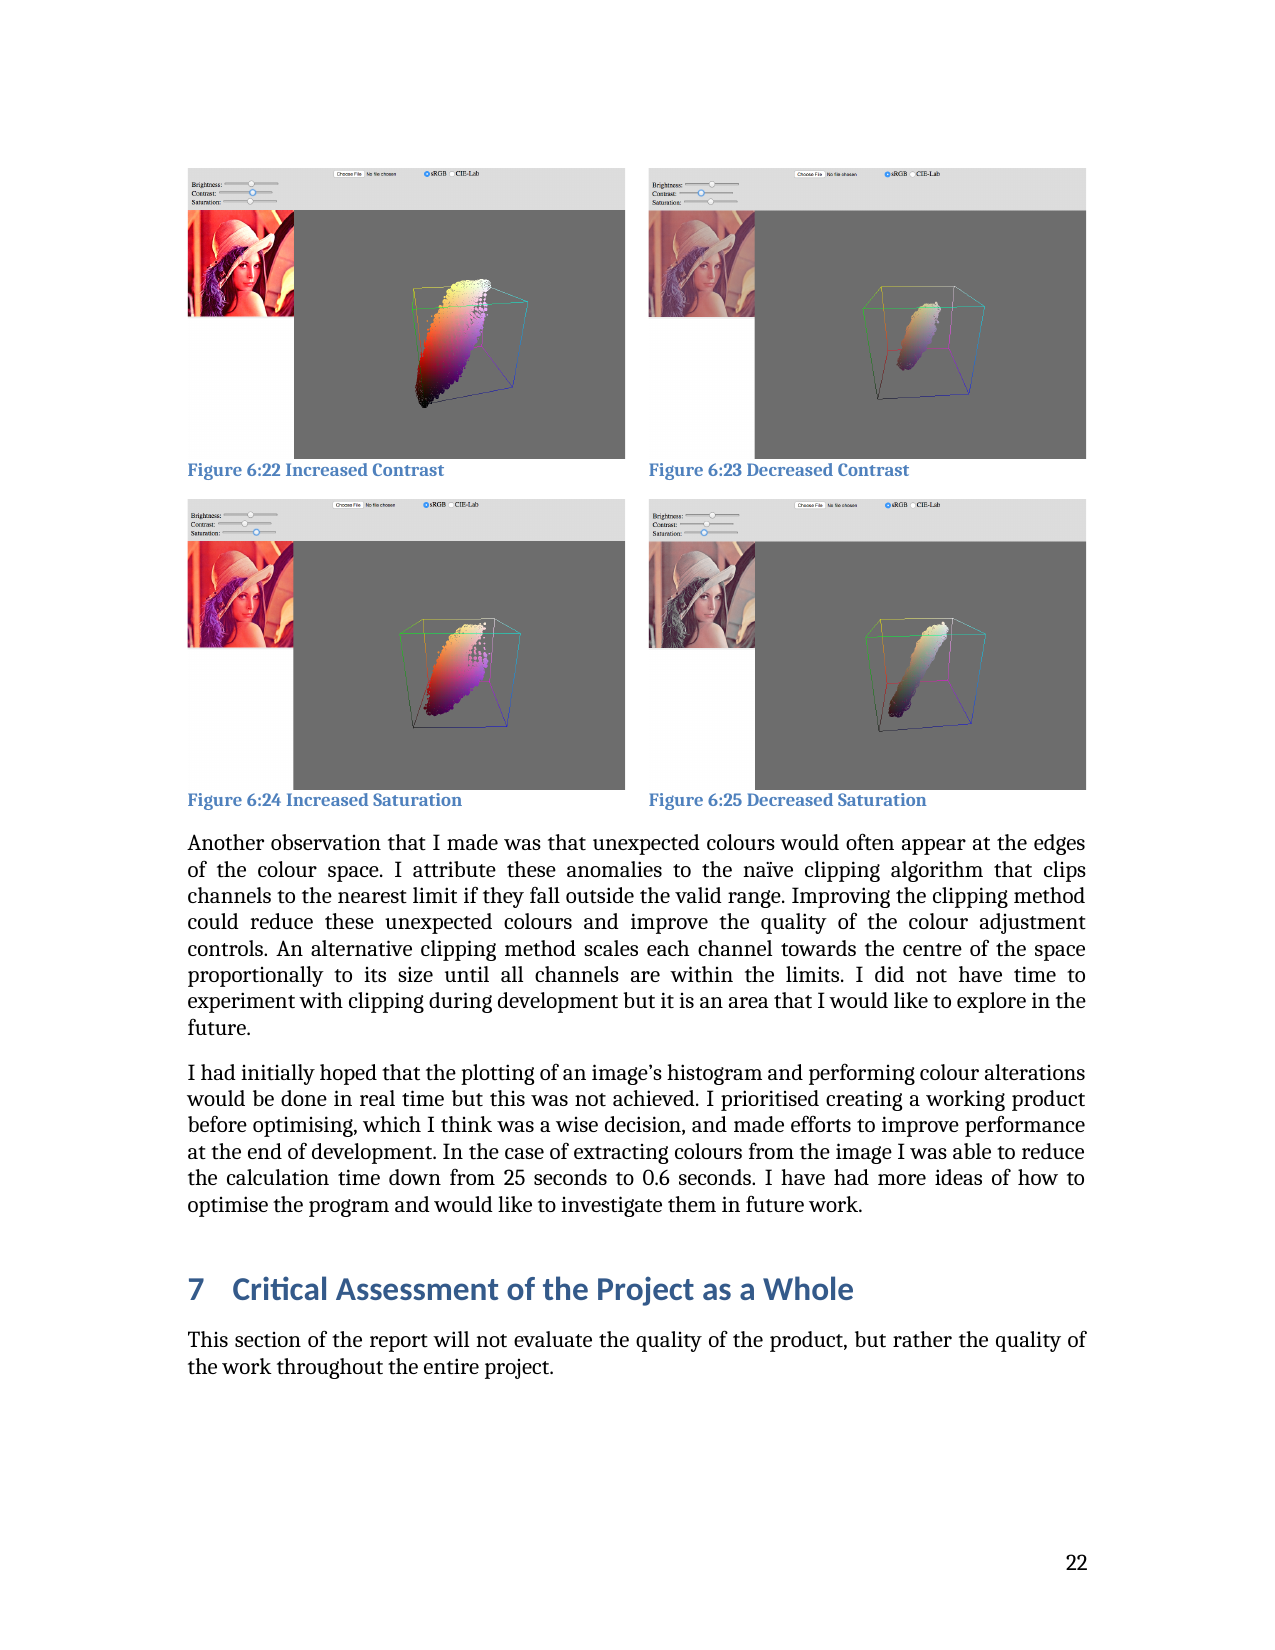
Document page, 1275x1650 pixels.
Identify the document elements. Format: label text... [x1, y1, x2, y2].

text I had initially hoped that the plotting of an image’s histogram and performing colour alterations would be done in real time but this was not achieved. I prioritised creating a working product before optimising, which I think was a wise decision, and made efforts to improve performance at the end of development. In the case of extracting colours from the image I was able to reduce the calculation time down from 25 seconds to 0.6 seconds. I have had more ideas of how to optimise the program and would like to investigate them in future work. [187, 1059, 1087, 1218]
picture [187, 499, 625, 790]
text This section of the report will not evaluate the quality of the product, but rather the quality of the work throughout the entire project. [187, 1327, 1087, 1380]
subtitle Critical Assessment of the Project as a Whole [187, 1268, 1087, 1308]
picture [187, 168, 625, 459]
picture [648, 499, 1087, 790]
text Another observation that I made was that unexpected colours would often appear at the edges of the colour space. I attribute these anomalies to the naïve clipping algorithm that clips channels to the nearest limit if they fall outside the valid range. Improving the clipping method could reduce these unexpected colours and improve the quality of the colour adjustment controls. An alternative clipping method scales each channel towards the centre of the space proportionally to its size until all channels are within the limits. I did not have time to experiment with clipping during development but it is an area that I would like to explore in the future. [187, 830, 1087, 1041]
picture [648, 168, 1087, 459]
